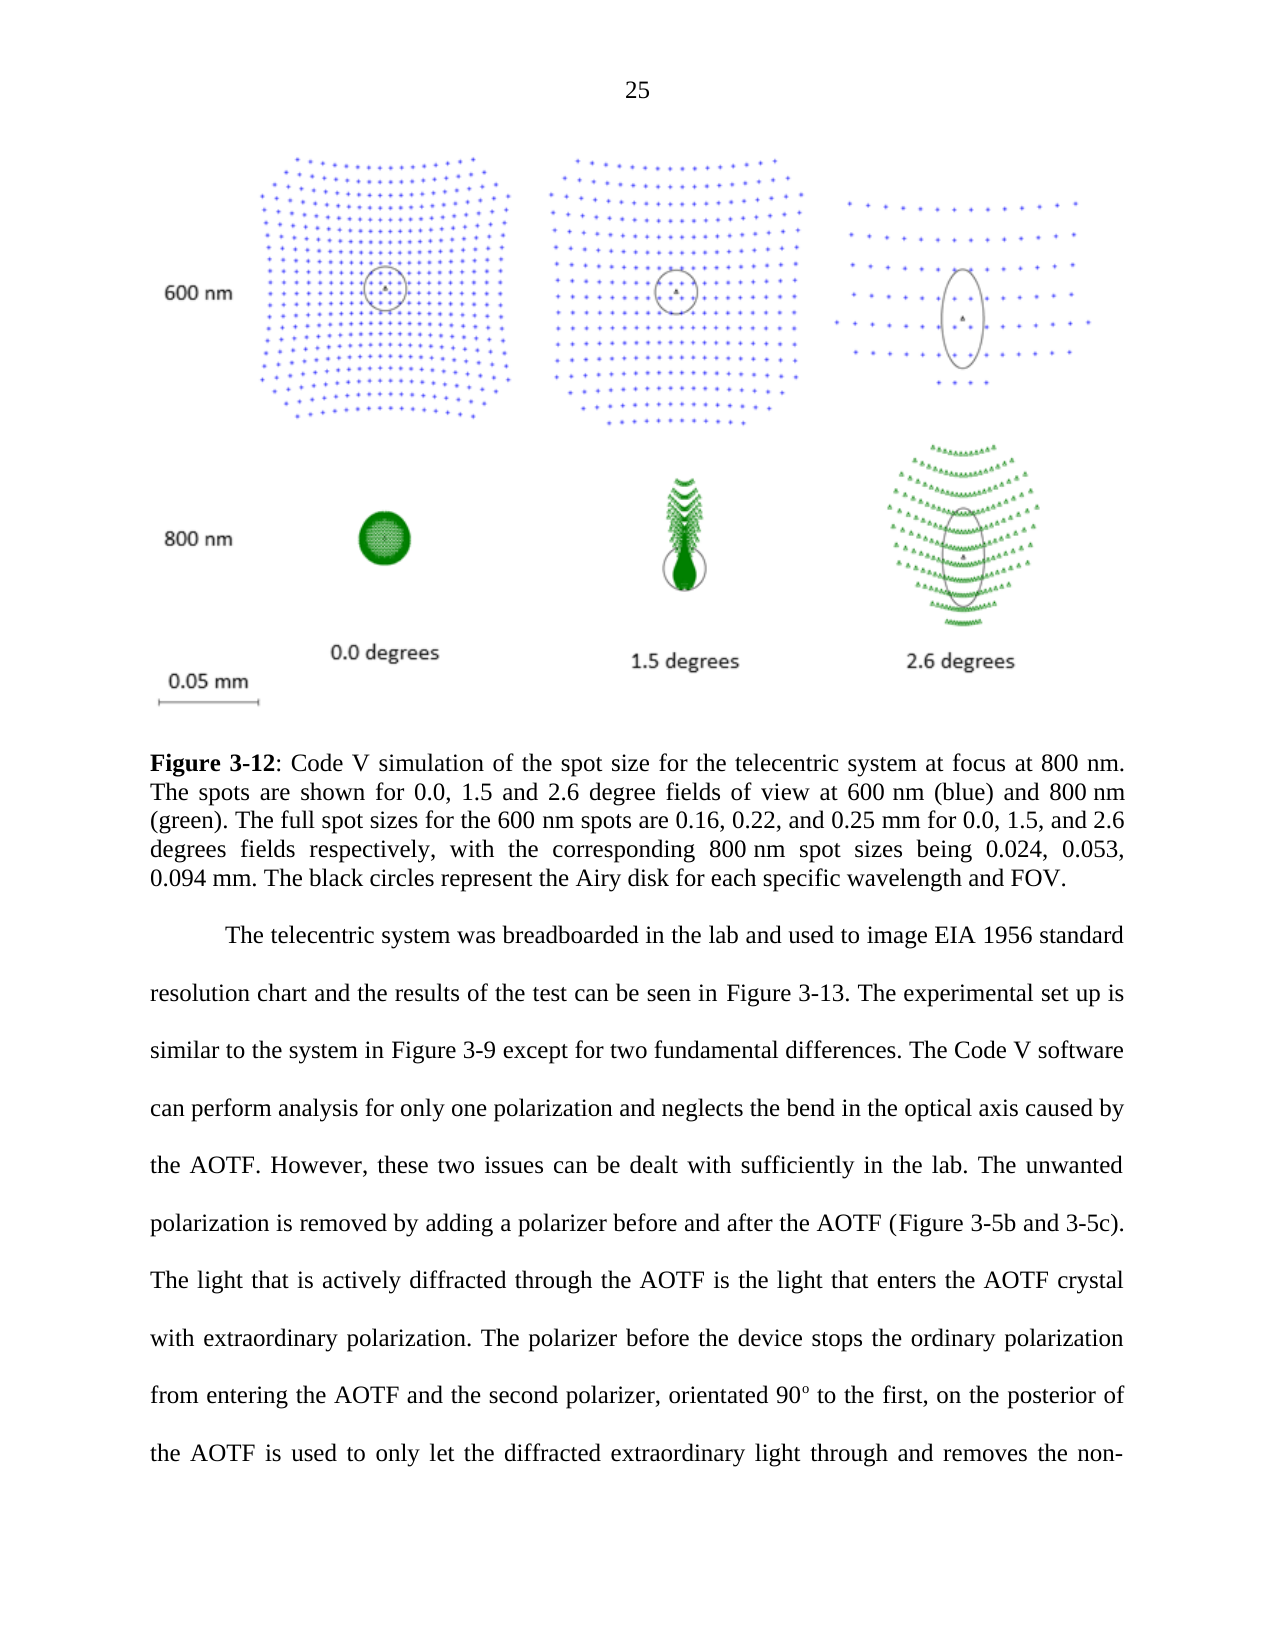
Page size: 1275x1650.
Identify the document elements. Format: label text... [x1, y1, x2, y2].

text Figure 3-12: Code V simulation of the spot size for the telecentric system at focus at 800 nm. The spots are shown for 0.0, 1.5 and 2.6 degree fields of view at 600 nm (blue) and 800 nm (green). The full spot sizes for the 600 nm spots are 0.16, 0.22, and 0.25 mm for 0.0, 1.5, and 2.6 degrees fields respectively, with the corresponding 800 nm spot sizes being 0.024, 0.053, 0.094 mm. The black circles represent the Airy disk for each specific wavelength and FOV. [150, 748, 1125, 892]
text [150, 920, 1125, 1467]
picture [150, 150, 1125, 720]
